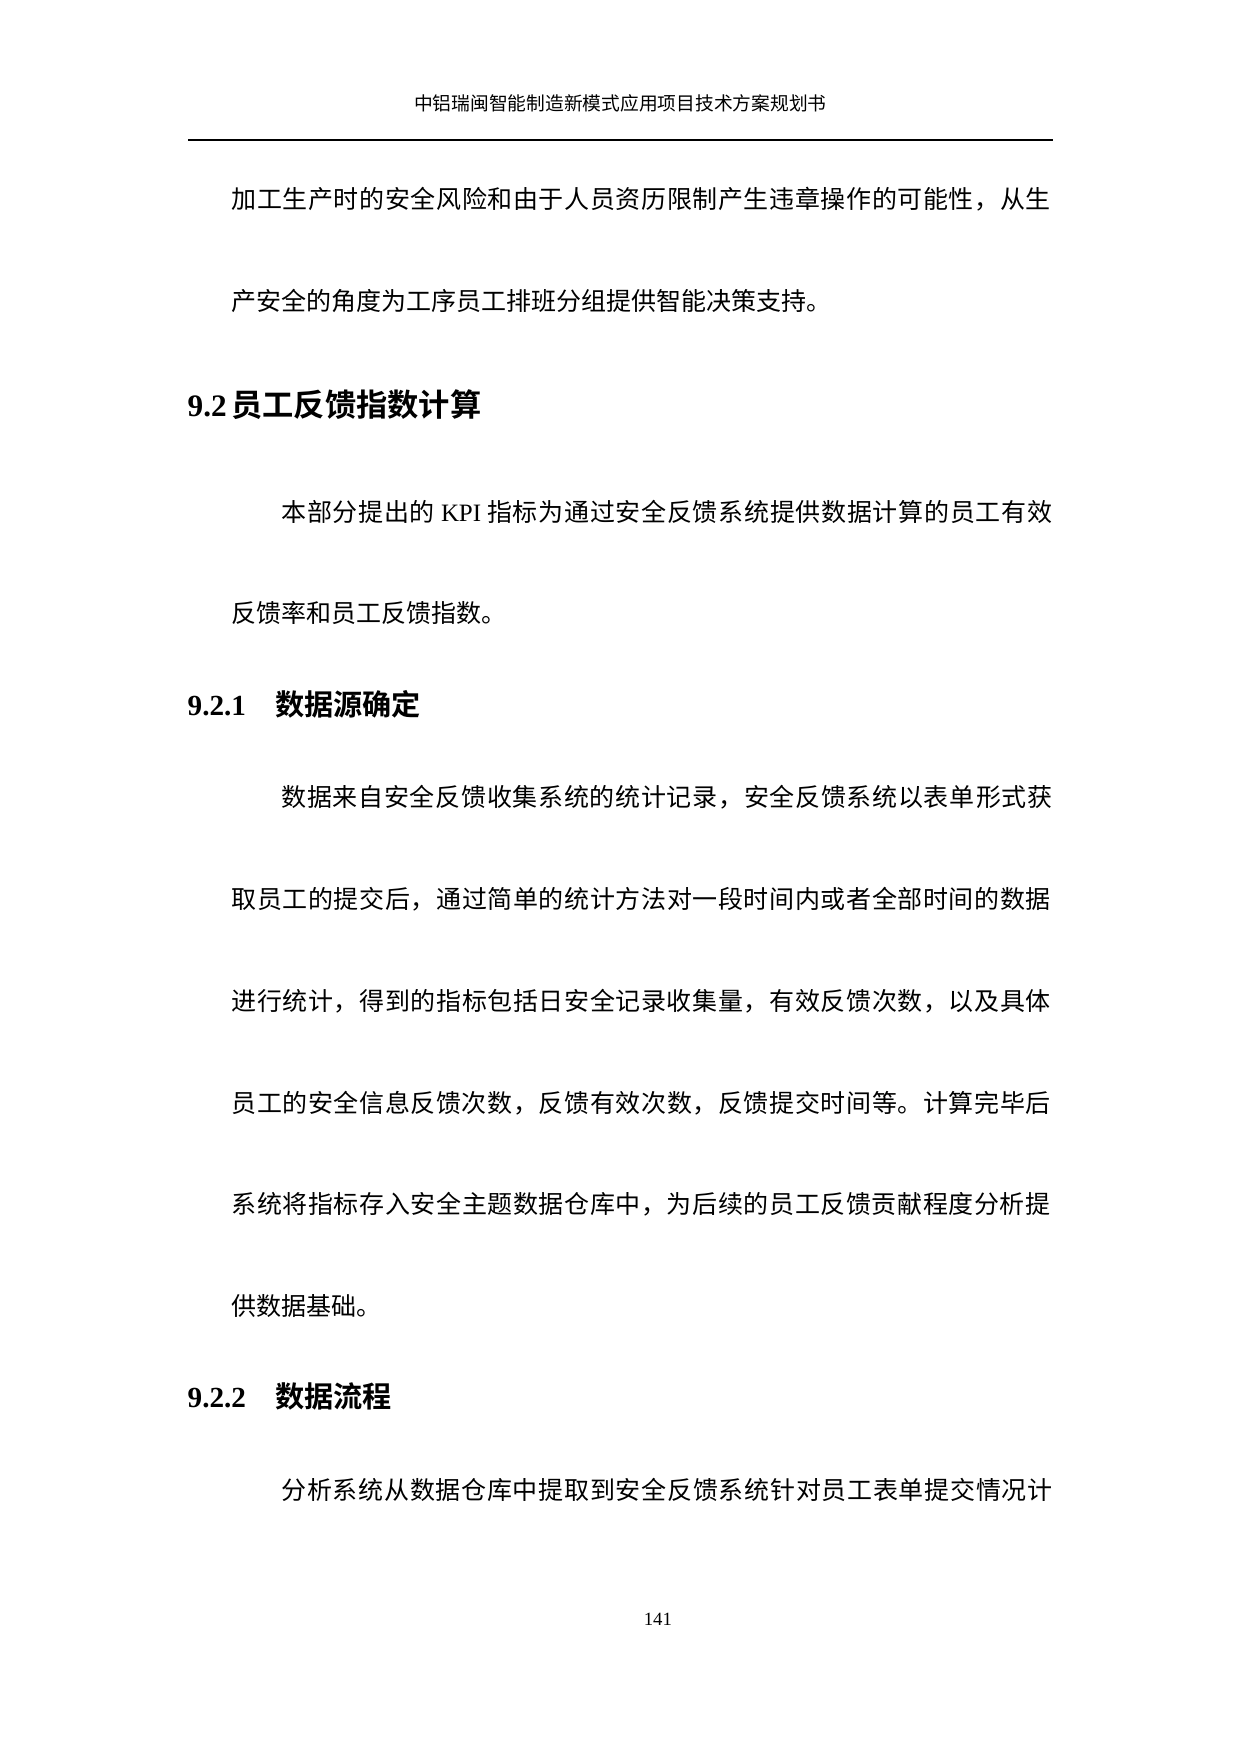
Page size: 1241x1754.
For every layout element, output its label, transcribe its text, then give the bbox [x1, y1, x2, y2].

subtitle 数据流程 [187, 1374, 1053, 1416]
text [231, 1454, 1053, 1522]
subtitle 数据源确定 [187, 681, 1053, 723]
text 本部分提出的KPI指标为通过安全反馈系统提供数据计算的员工有效反馈率和员工反馈指数。 [231, 476, 1053, 646]
text 数据来自安全反馈收集系统的统计记录，安全反馈系统以表单形式获取员工的提交后，通过简单的统计方法对一段时间内或者全部时间的数据进行统计，得到的指标包括日安全记录收集量，有效反馈次数，以及具体员工的安全信息反馈次数，反馈有效次数，反馈提交时间等。计算完毕后系统将指标存入安全主题数据仓库中，为后续的员工反馈贡献程度分析提供数据基础。 [231, 762, 1053, 1339]
subtitle 员工反馈指数计算 [187, 369, 1053, 437]
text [231, 164, 1053, 334]
